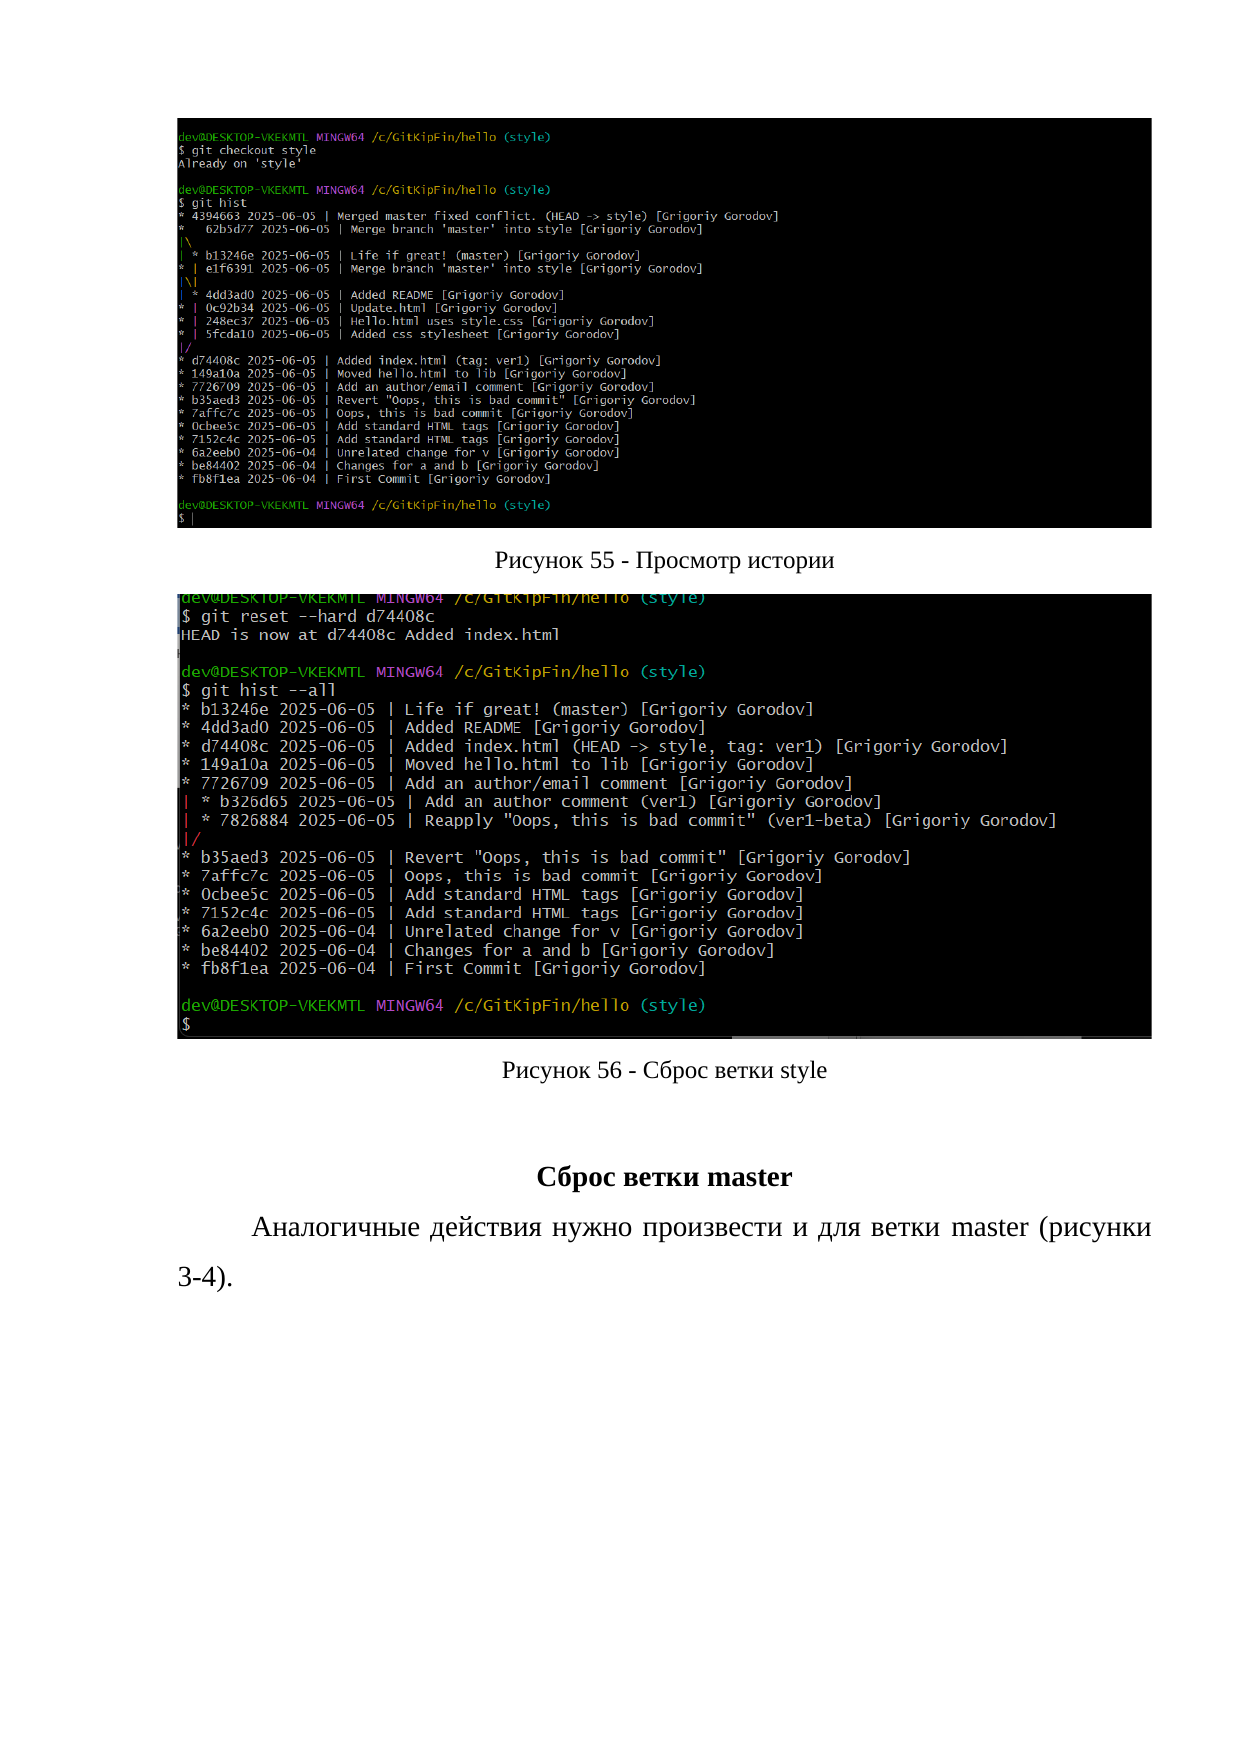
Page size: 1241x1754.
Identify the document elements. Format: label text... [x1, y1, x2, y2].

picture [177, 118, 1152, 528]
text Аналогичные действия нужно произвести и для ветки master (рисунки 3-4). [177, 1209, 1152, 1293]
subtitle Сброс ветки master [177, 1159, 1152, 1192]
picture [177, 594, 1152, 1039]
